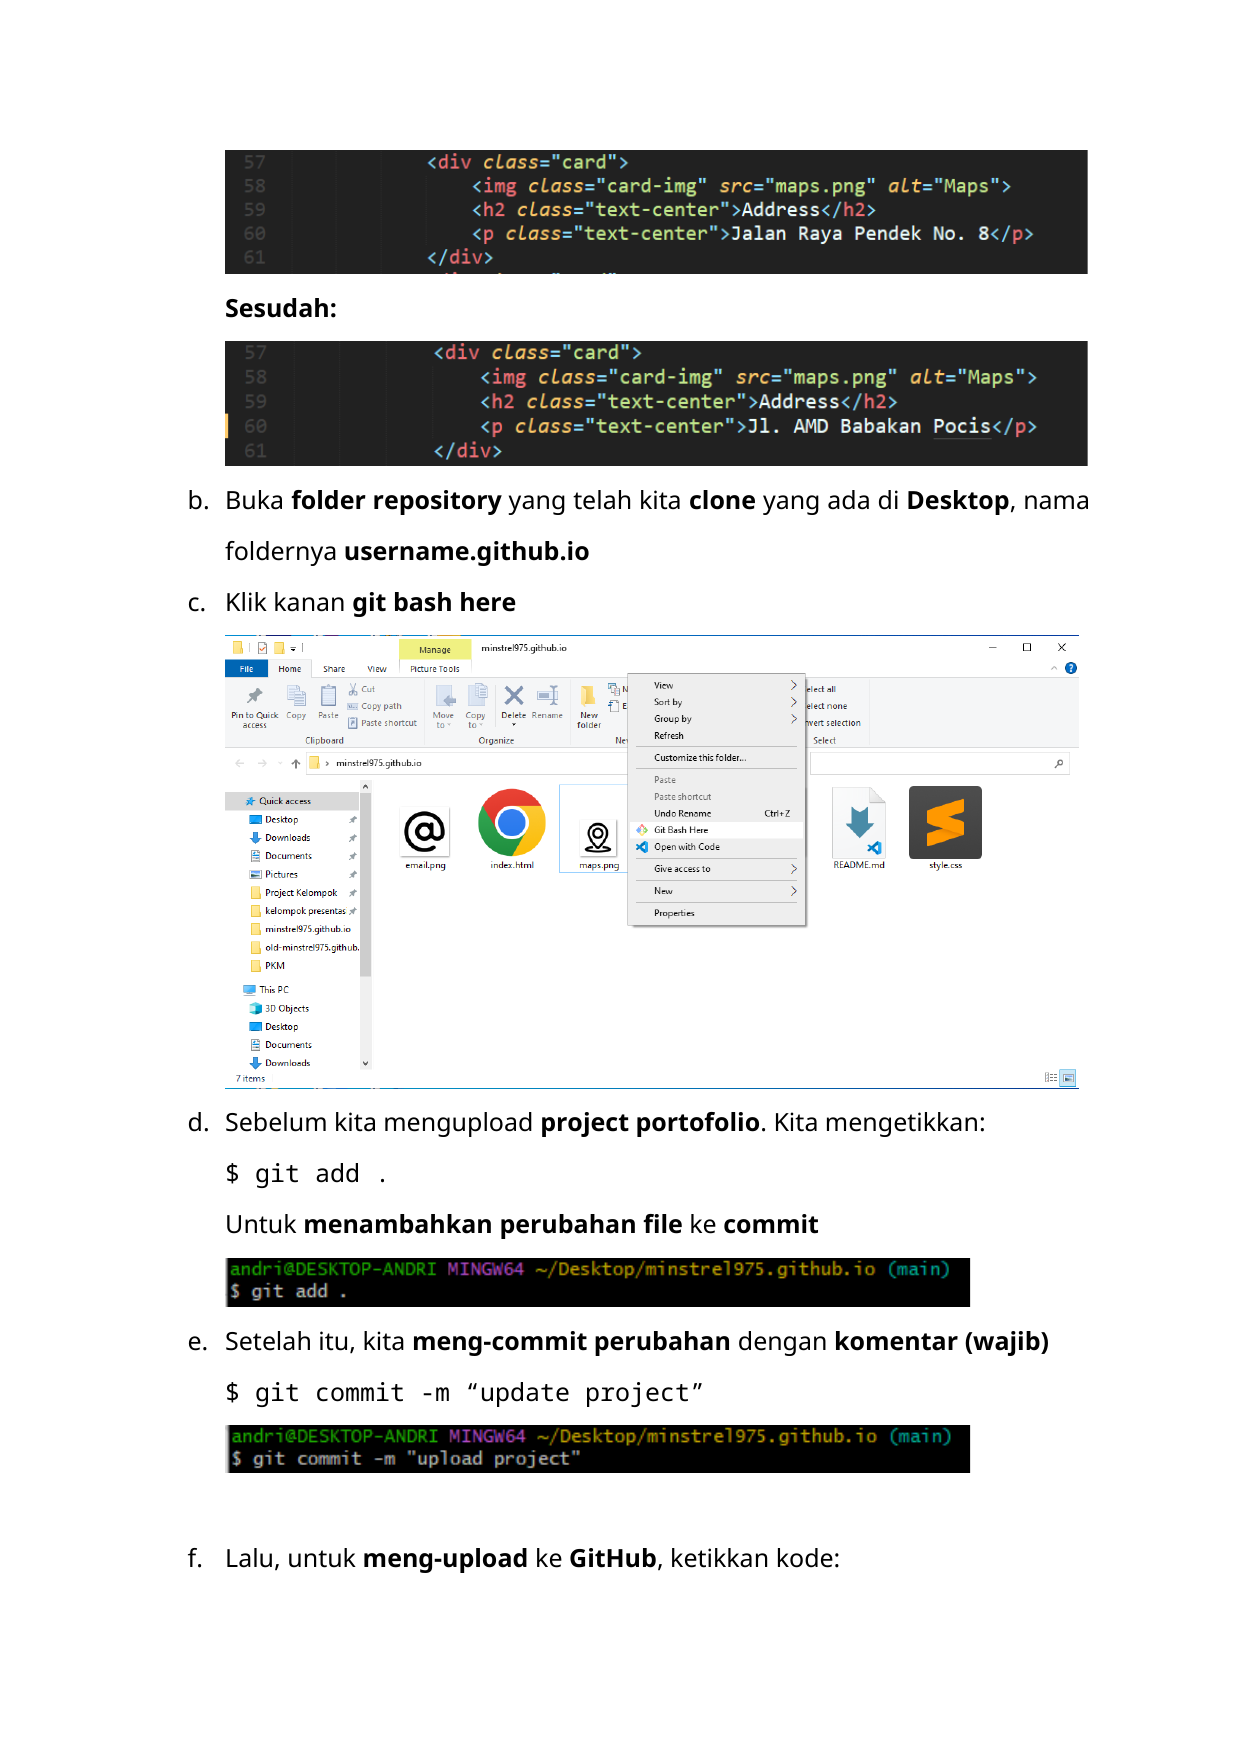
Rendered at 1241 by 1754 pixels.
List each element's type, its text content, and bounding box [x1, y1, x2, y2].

list Sesudah: [225, 291, 1090, 325]
list $ git add . [225, 1156, 1090, 1190]
list Buka folder repository yang telah kita clone yang ada di Desktop, nama foldernya username.github.io [187, 482, 1090, 568]
list Untuk menambahkan perubahan file ke commit [225, 1207, 1090, 1241]
picture [225, 635, 1079, 1089]
list Setelah itu, kita meng-commit perubahan dengan komentar (wajib) [187, 1324, 1090, 1358]
picture [225, 150, 1088, 274]
picture [225, 1425, 971, 1473]
list Sebelum kita mengupload project portofolio. Kita mengetikkan: [187, 1105, 1090, 1139]
picture [225, 1258, 971, 1307]
list $ git commit -m “update project” [225, 1375, 1090, 1409]
list Klik kanan git bash here [187, 584, 1090, 619]
list Lalu, untuk meng-upload ke GitHub, ketikkan kode: [187, 1541, 1090, 1575]
picture [225, 341, 1088, 466]
